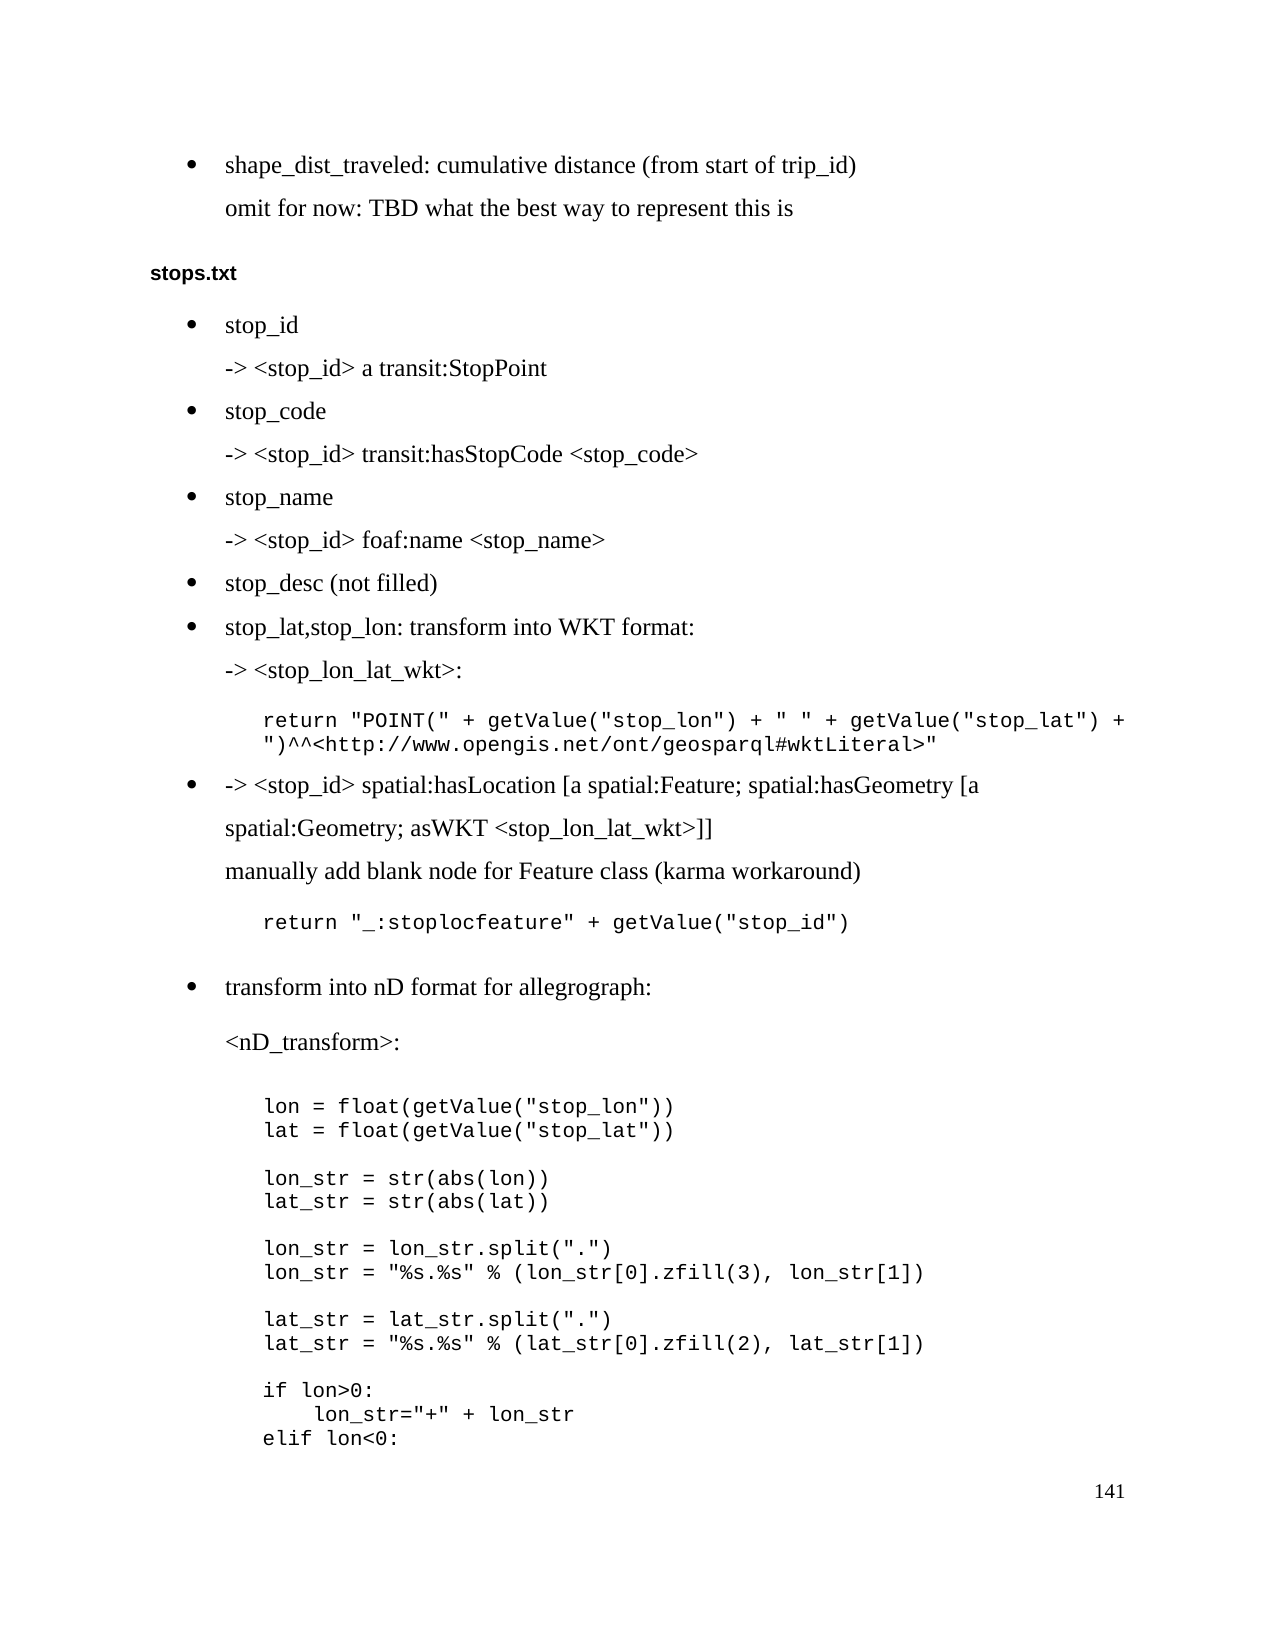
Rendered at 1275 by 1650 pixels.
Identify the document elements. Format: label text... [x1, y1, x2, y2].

subtitle stops.txt [150, 261, 1125, 285]
list stop_lat,stop_lon: transform into WKT format: -> <stop_lon_lat_wkt>: [187, 612, 1125, 683]
text lat = float(getValue("stop_lat")) [262, 1120, 1125, 1144]
list shape_dist_traveled: cumulative distance (from start of trip_id) omit for now: TBD what the best way to represent this is [187, 150, 1125, 222]
text lat_str = str(abs(lat)) [262, 1191, 1125, 1215]
text lon_str = lon_str.split(".") [262, 1238, 1125, 1262]
text lon = float(getValue("stop_lon")) [262, 1073, 1125, 1120]
list -> <stop_id> spatial:hasLocation [a spatial:Feature; spatial:hasGeometry [a spatial:Geometry; asWKT <stop_lon_lat_wkt>]] manually add blank node for Feature class (karma workaround) [187, 770, 1125, 885]
text elif lon<0: [262, 1428, 1125, 1451]
text return "POINT(" + getValue("stop_lon") + " " + getValue("stop_lat") + ")^^<http://www.opengis.net/ont/geosparql#wktLiteral>" [262, 710, 1125, 758]
text return "_:stoplocfeature" + getValue("stop_id") [262, 912, 1125, 959]
text lon_str = str(abs(lon)) [262, 1167, 1125, 1191]
text lon_str = "%s.%s" % (lon_str[0].zfill(3), lon_str[1]) [262, 1262, 1125, 1286]
list transform into nD format for allegrograph: [187, 972, 1125, 1001]
text <nD_transform>: [225, 1027, 1125, 1056]
text lat_str = "%s.%s" % (lat_str[0].zfill(2), lat_str[1]) [262, 1333, 1125, 1357]
text lat_str = lat_str.split(".") [262, 1309, 1125, 1333]
list stop_name -> <stop_id> foaf:name <stop_name> [187, 482, 1125, 554]
list stop_code -> <stop_id> transit:hasStopCode <stop_code> [187, 396, 1125, 468]
list stop_id -> <stop_id> a transit:StopPoint [187, 310, 1125, 382]
text if lon>0: [262, 1380, 1125, 1404]
list stop_desc (not filled) [187, 568, 1125, 597]
text lon_str="+" + lon_str [262, 1404, 1125, 1428]
